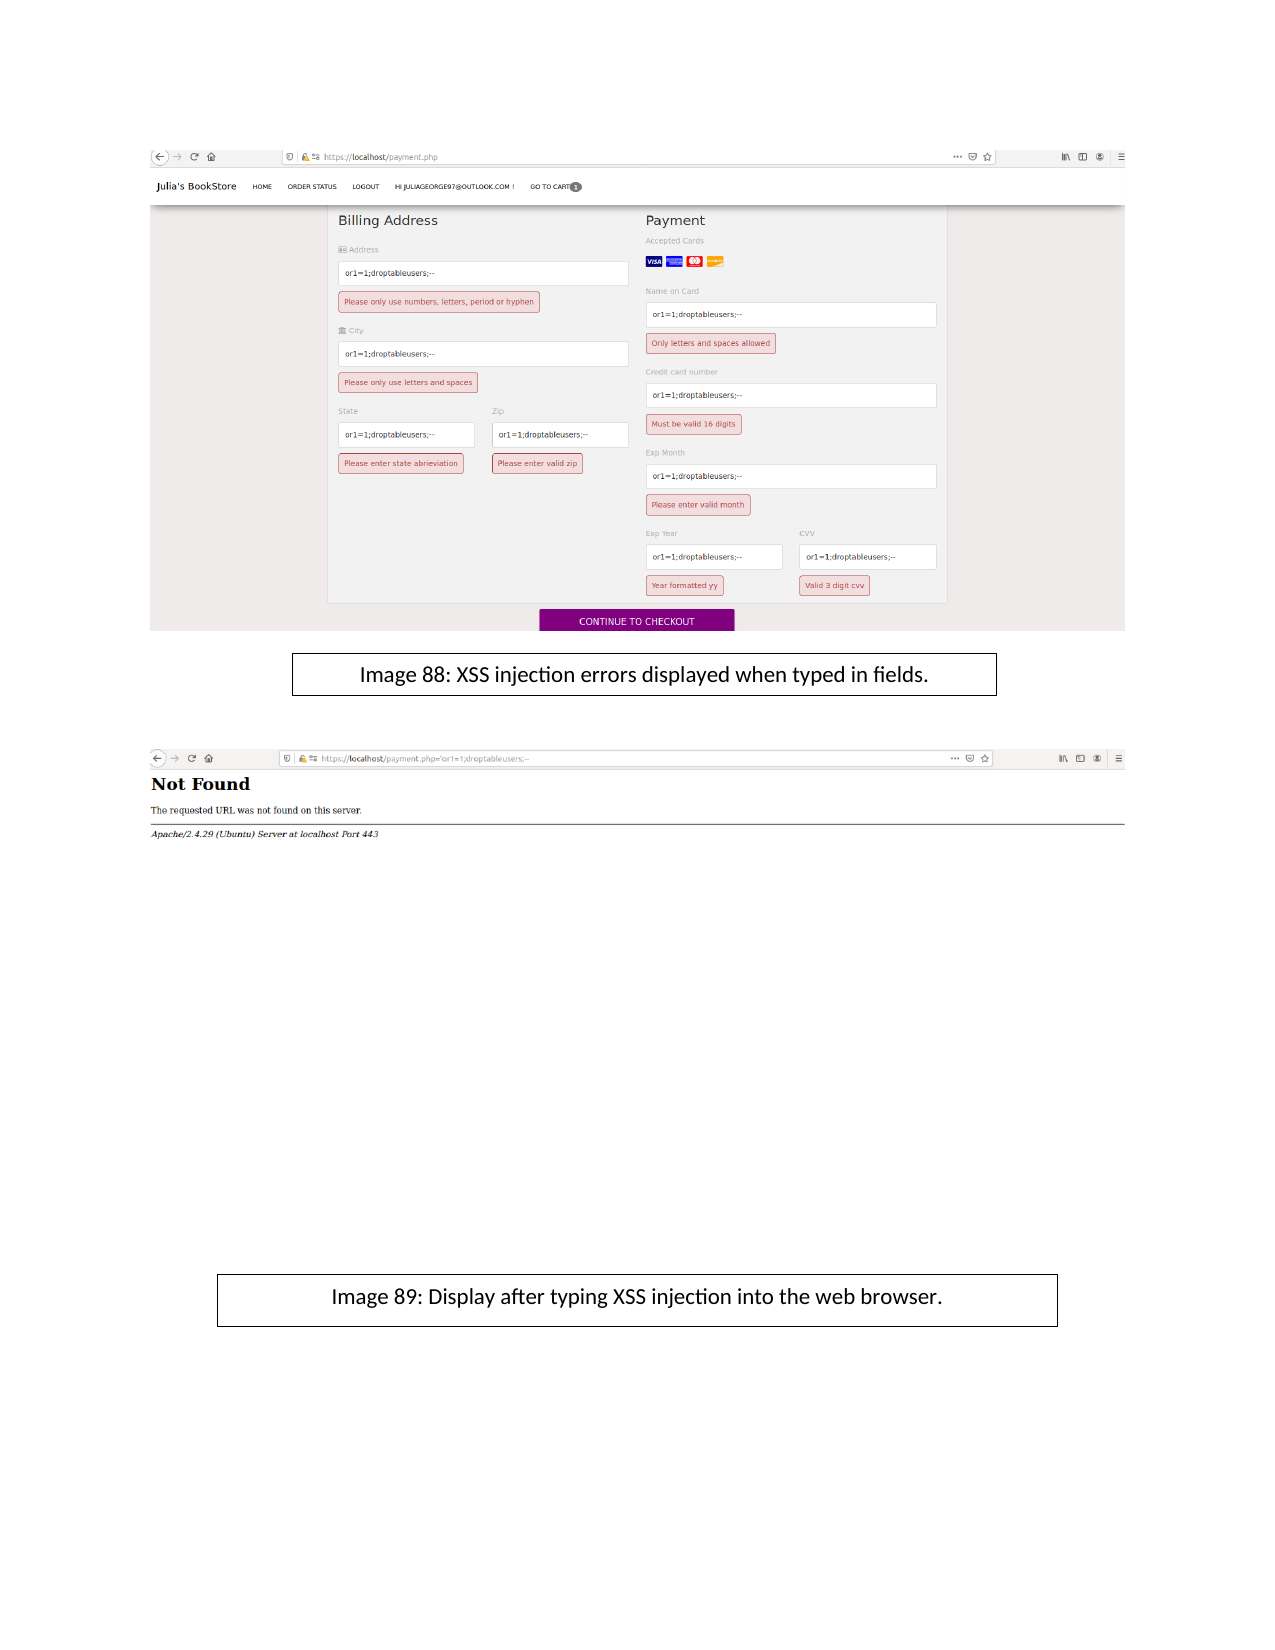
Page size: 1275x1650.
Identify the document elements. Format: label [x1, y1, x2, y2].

picture [150, 749, 1125, 1239]
picture [150, 150, 1125, 631]
